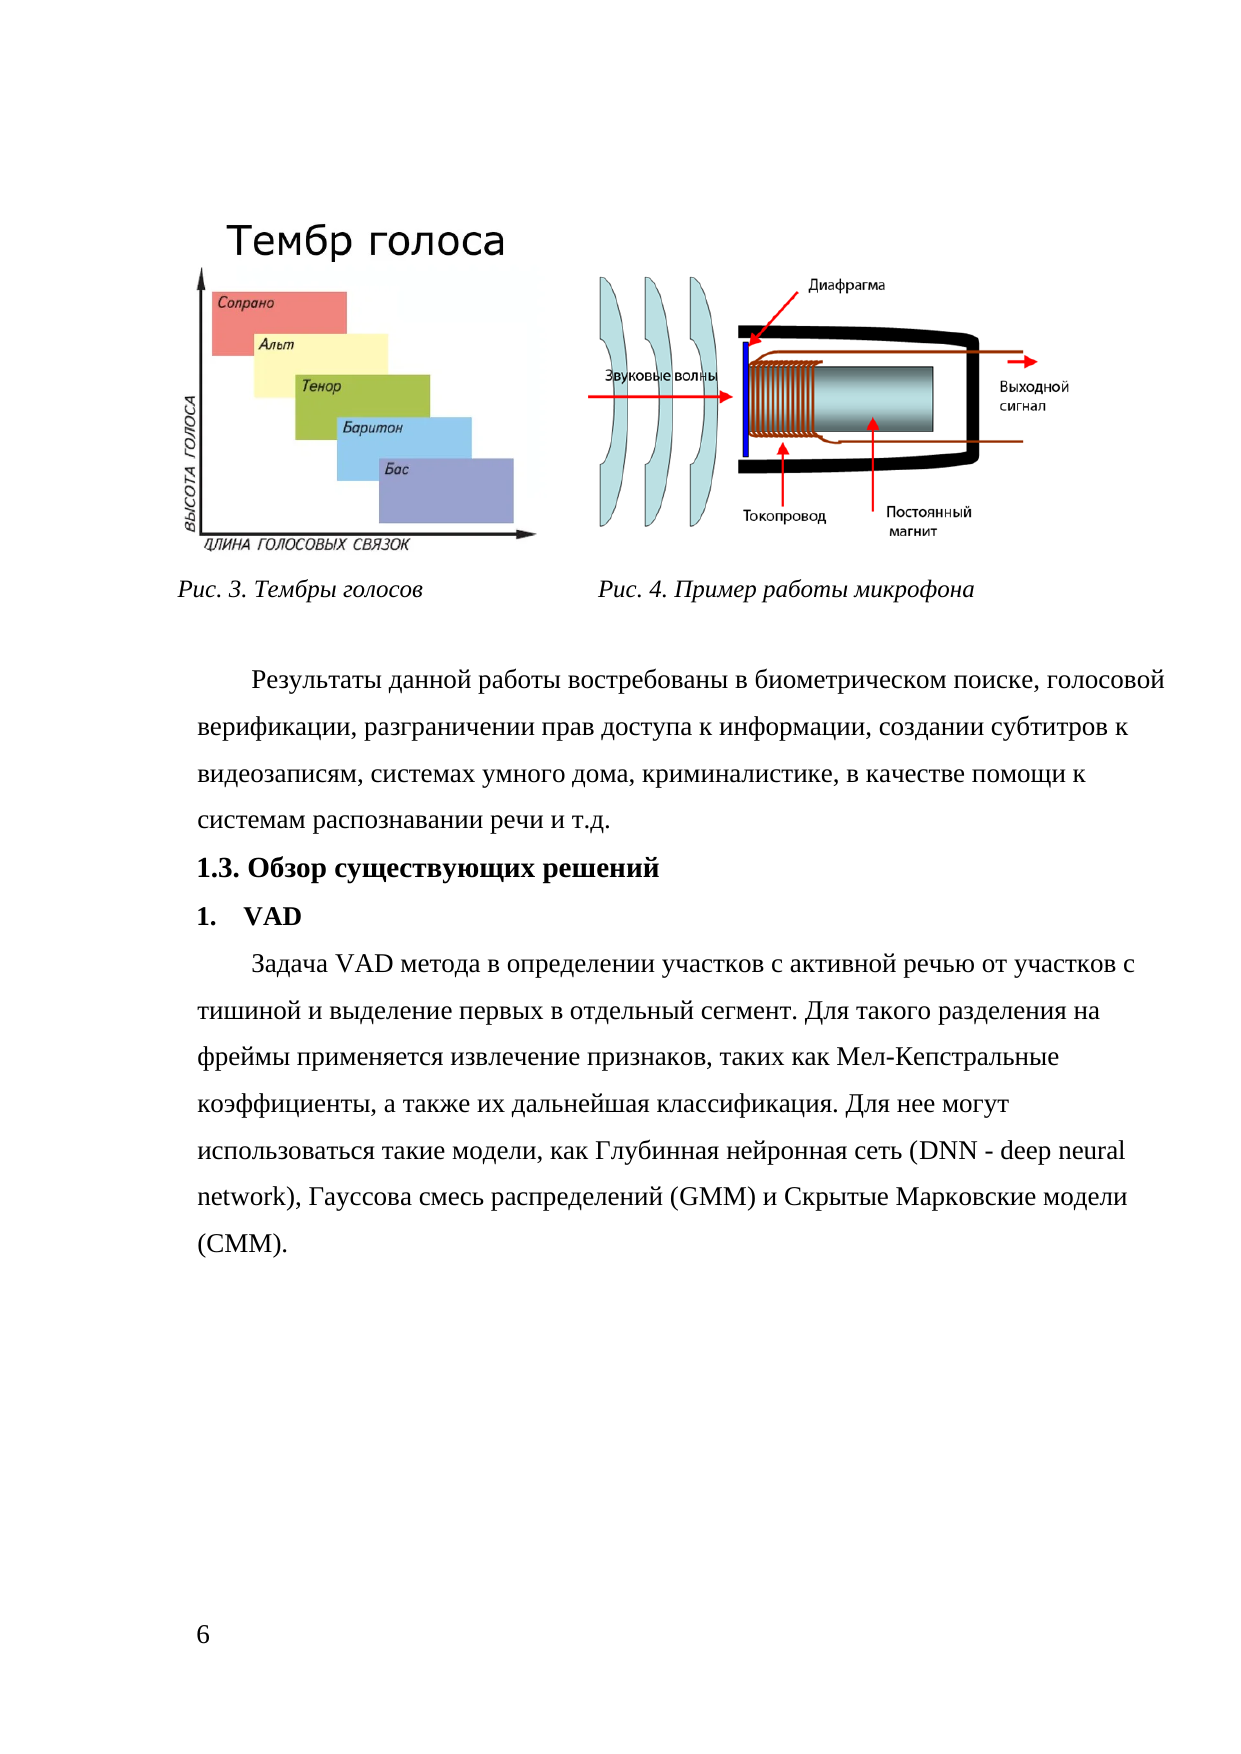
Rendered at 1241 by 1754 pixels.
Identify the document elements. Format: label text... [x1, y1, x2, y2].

text Рис. 3. Тембры голосов Рис. 4. Пример работы микрофона [177, 574, 1181, 602]
picture [177, 188, 554, 558]
text 1. VAD [196, 900, 1181, 932]
text 1.3. Обзор существующих решений [196, 850, 1181, 884]
picture [561, 261, 1090, 558]
text Результаты данной работы востребованы в биометрическом поиске, голосовой верификации, разграничении прав доступа к информации, создании субтитров к видеозаписям, системах умного дома, криминалистике, в качестве помощи к системам распознавании речи и т.д. [197, 663, 1181, 834]
text Задача VAD метода в определении участков с активной речью от участков с тишиной и выделение первых в отдельный сегмент. Для такого разделения на фреймы применяется извлечение признаков, таких как Мел-Кепстральные коэффициенты, а также их дальнейшая классификация. Для нее могут использоваться такие модели, как Глубинная нейронная сеть (DNN - deep neural network), Гауссова смесь распределений (GMM) и Скрытые Марковские модели (CMM). [197, 947, 1181, 1258]
